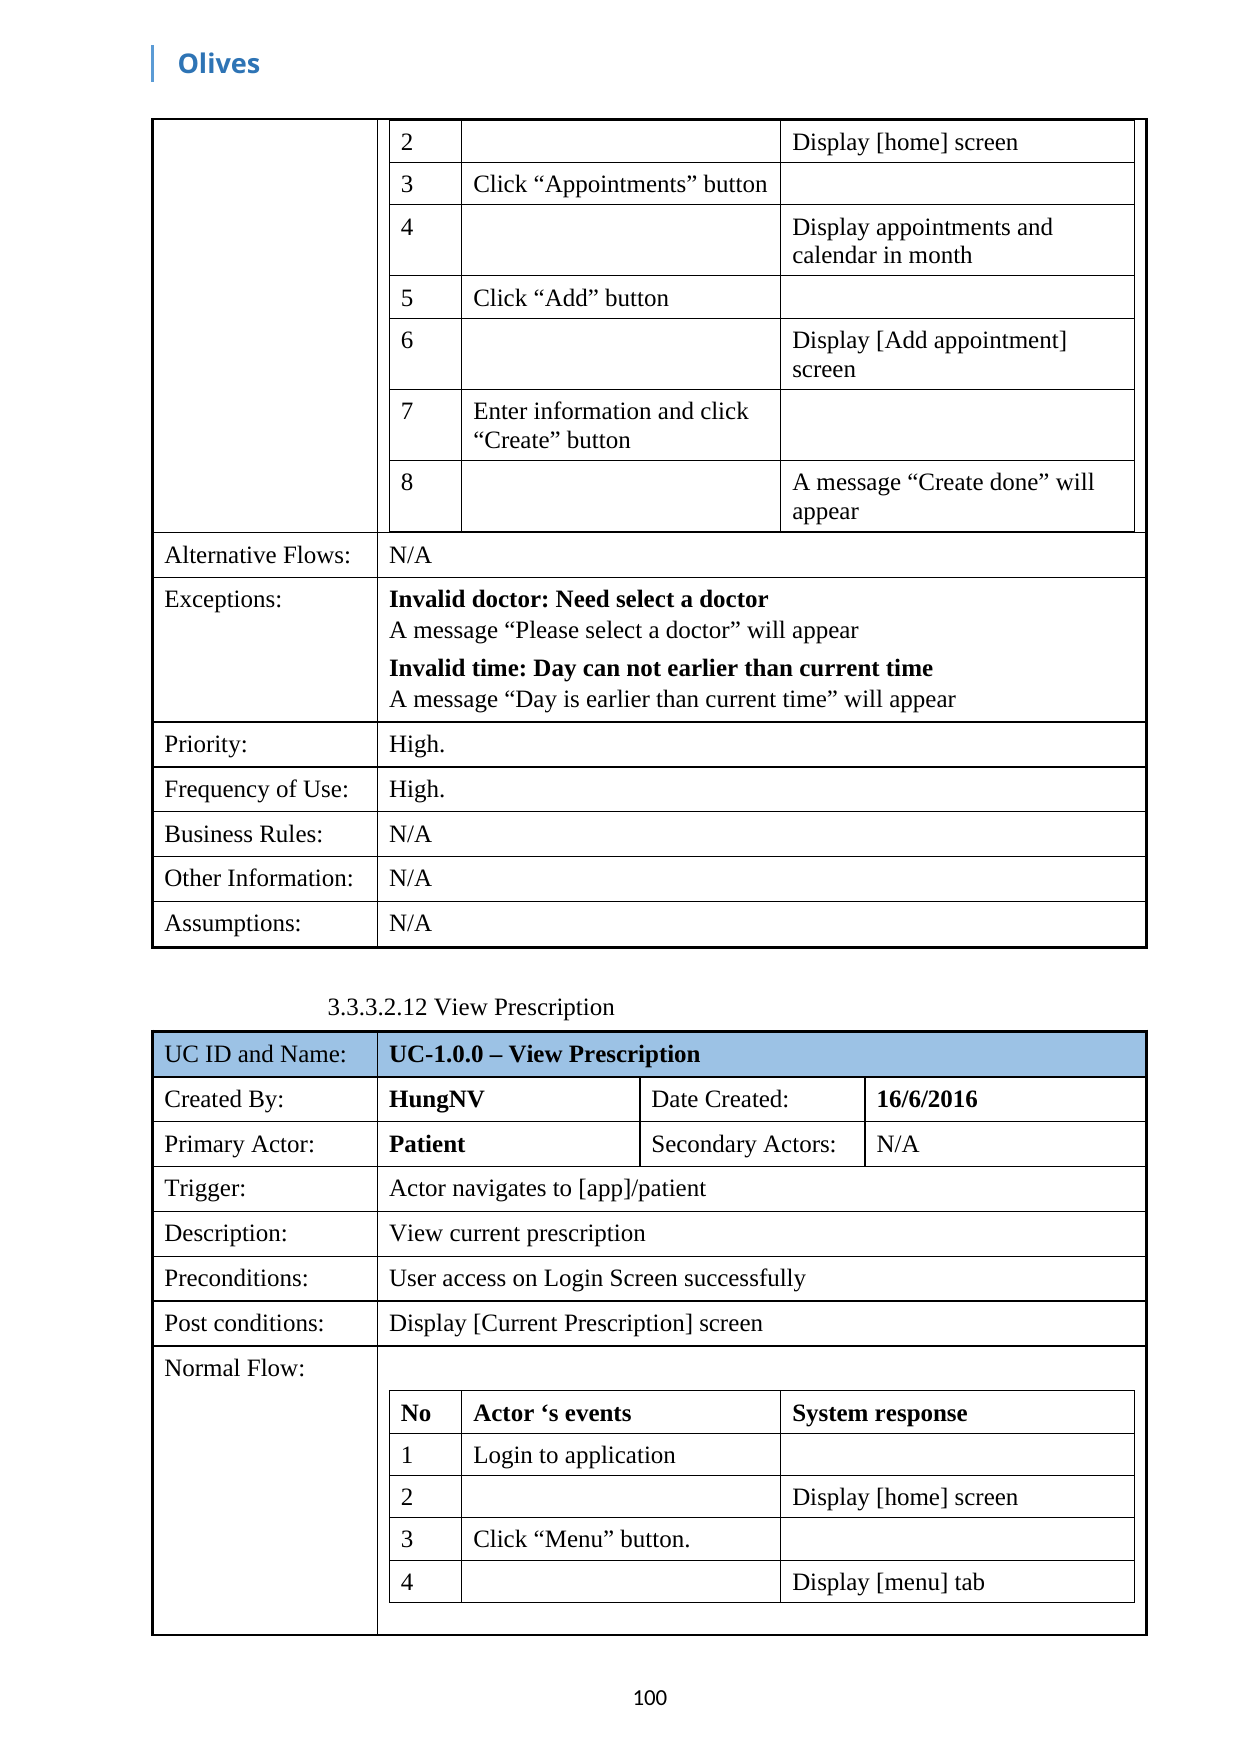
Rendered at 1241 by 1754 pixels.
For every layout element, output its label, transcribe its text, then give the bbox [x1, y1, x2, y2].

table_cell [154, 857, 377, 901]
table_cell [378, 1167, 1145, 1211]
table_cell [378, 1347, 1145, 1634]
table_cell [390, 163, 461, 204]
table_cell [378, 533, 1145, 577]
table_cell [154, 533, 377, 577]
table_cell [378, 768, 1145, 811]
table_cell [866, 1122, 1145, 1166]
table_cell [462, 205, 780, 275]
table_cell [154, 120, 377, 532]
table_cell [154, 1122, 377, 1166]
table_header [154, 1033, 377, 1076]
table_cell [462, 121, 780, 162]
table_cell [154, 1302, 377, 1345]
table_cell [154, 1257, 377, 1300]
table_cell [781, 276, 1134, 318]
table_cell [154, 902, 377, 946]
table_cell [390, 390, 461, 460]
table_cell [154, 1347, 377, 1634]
text 3.3.3.2.12 View Prescription [177, 992, 1122, 1021]
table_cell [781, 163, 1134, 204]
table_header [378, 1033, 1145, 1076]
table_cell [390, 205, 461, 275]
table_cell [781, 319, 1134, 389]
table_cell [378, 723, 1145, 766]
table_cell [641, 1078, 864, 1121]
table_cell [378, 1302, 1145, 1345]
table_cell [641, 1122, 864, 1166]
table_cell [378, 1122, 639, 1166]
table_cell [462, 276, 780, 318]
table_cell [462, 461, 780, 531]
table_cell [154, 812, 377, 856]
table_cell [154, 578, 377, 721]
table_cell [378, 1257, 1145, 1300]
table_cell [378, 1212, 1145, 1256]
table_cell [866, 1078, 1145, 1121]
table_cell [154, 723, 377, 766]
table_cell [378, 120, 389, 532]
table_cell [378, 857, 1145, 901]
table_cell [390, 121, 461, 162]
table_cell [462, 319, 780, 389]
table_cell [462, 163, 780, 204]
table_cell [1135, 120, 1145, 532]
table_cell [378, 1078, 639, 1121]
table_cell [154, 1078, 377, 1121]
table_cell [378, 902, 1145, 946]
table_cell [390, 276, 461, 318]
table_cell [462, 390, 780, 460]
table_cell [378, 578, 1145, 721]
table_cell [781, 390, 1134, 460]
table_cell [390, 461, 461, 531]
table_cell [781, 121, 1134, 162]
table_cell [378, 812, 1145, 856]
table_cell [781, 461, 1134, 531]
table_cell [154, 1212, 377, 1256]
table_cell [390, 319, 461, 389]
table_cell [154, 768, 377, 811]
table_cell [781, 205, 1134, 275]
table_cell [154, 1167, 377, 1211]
